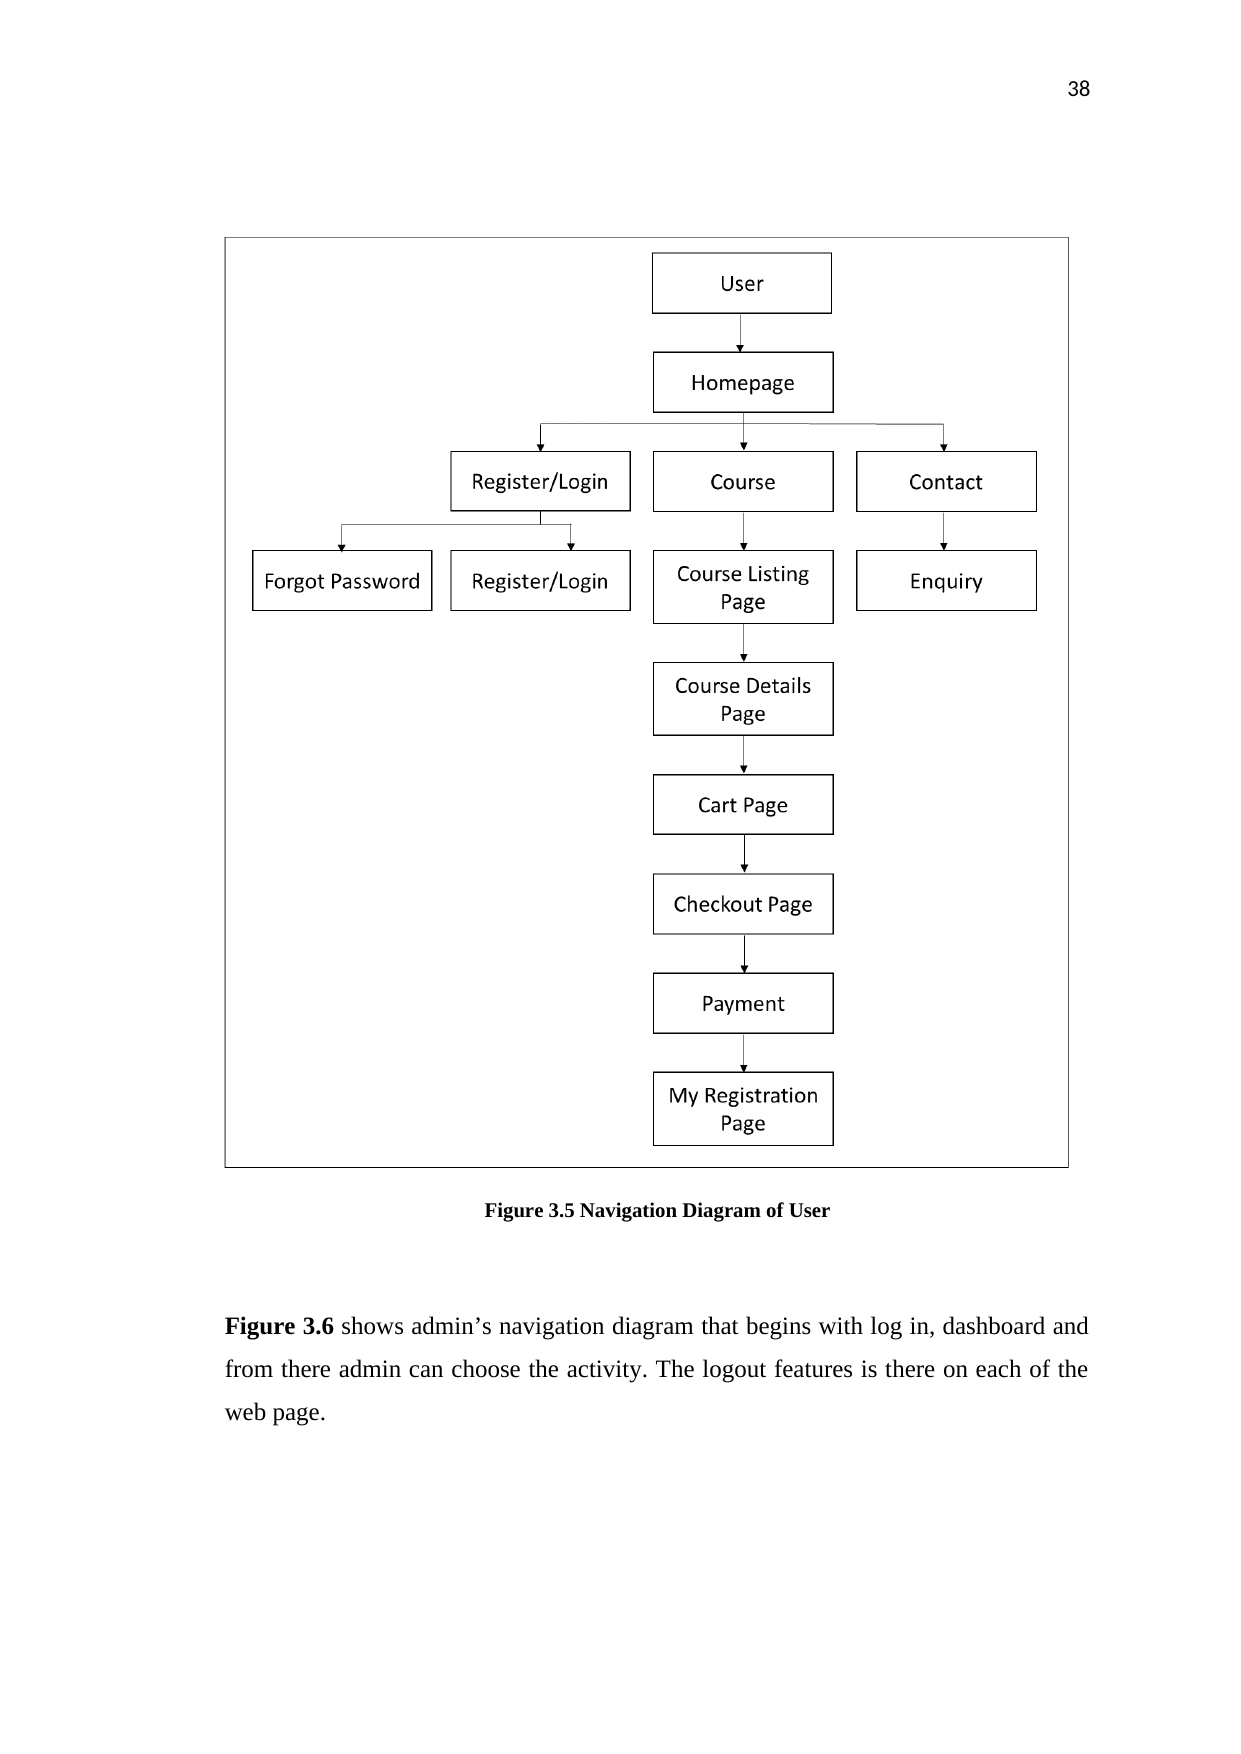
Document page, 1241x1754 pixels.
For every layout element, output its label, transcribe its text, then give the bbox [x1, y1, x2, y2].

picture [224, 237, 1069, 1168]
text Figure 3.6 shows admin’s navigation diagram that begins with log in, dashboard and from there admin can choose the activity. The logout features is there on each of the web page. [224, 1311, 1090, 1426]
text Figure 3.5 Navigation Diagram of User [224, 1198, 1090, 1222]
